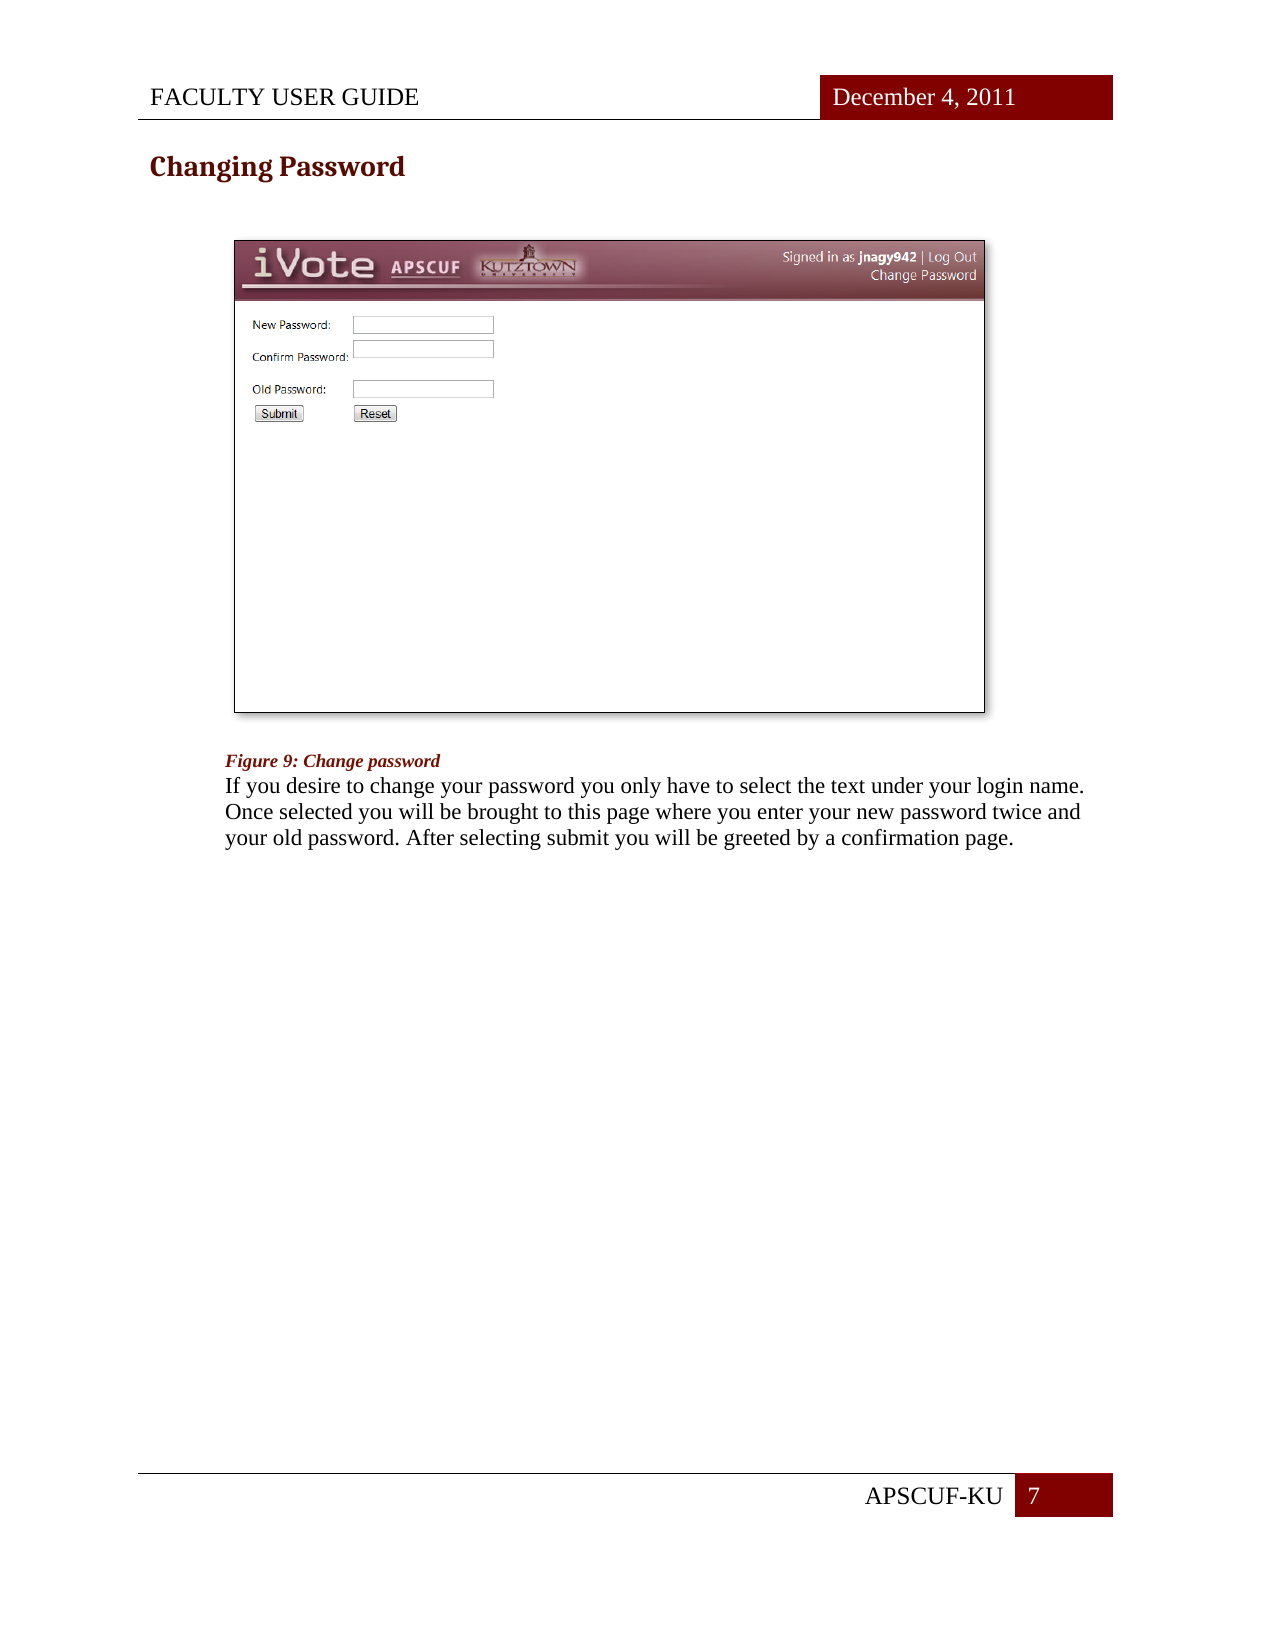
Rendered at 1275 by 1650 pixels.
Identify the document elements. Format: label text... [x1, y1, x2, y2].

text Figure 9: Change password [225, 750, 1125, 772]
text If you desire to change your password you only have to select the text under your login name. Once selected you will be brought to this page where you enter your new password twice and your old password. After selecting submit you will be greeted by a confirmation page. [225, 772, 1125, 851]
subtitle Changing Password [150, 150, 1125, 183]
picture [235, 241, 984, 712]
